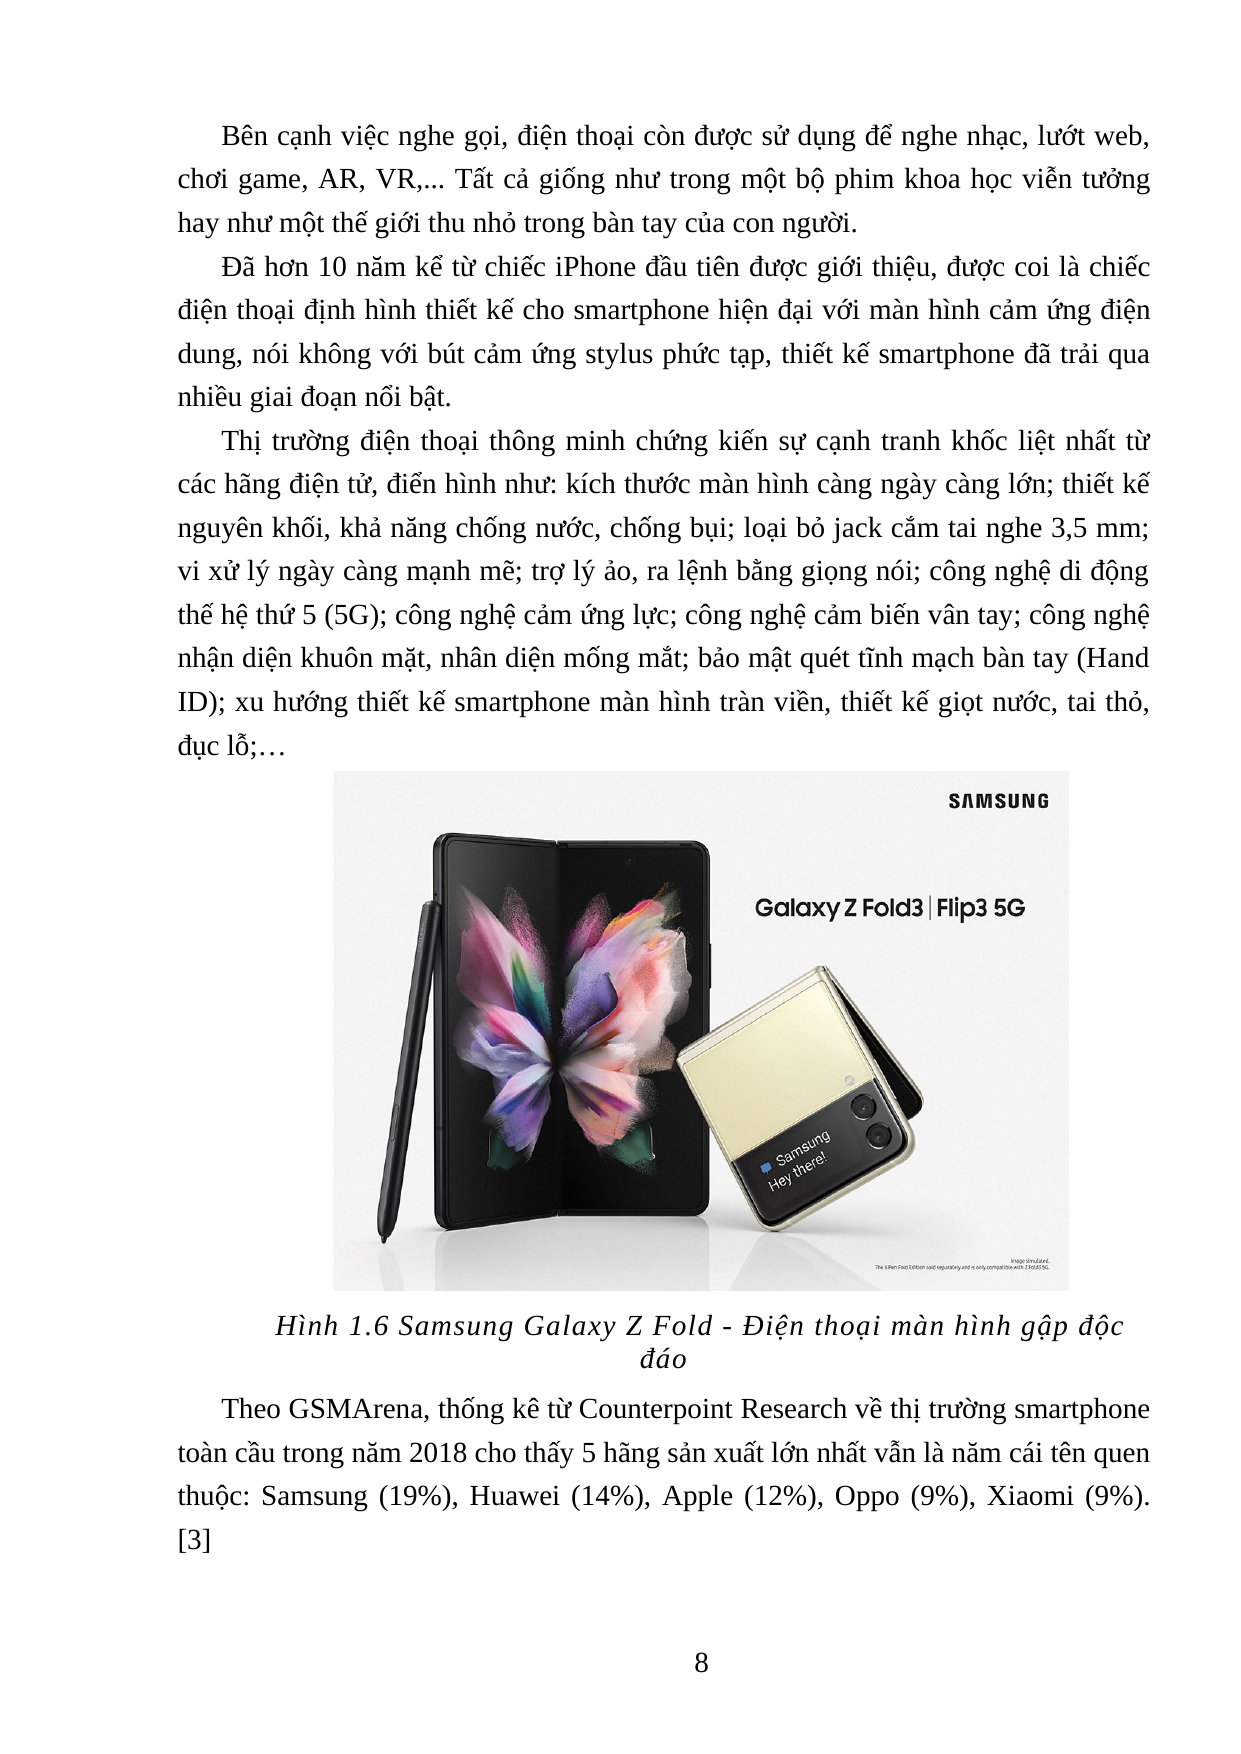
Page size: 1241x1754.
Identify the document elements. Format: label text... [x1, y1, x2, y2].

text Đã hơn 10 năm kể từ chiếc iPhone đầu tiên được giới thiệu, được coi là chiếc điện thoại định hình thiết kế cho smartphone hiện đại với màn hình cảm ứng điện dung, nói không với bút cảm ứng stylus phức tạp, thiết kế smartphone đã trải qua nhiều giai đoạn nổi bật. [177, 249, 1152, 413]
subtitle Hình 1.6 Samsung Galaxy Z Fold - Điện thoại màn hình gập độc đáo [177, 1308, 1152, 1375]
picture [333, 771, 1070, 1291]
text Bên cạnh việc nghe gọi, điện thoại còn được sử dụng để nghe nhạc, lướt web, chơi game, AR, VR,... Tất cả giống như trong một bộ phim khoa học viễn tưởng hay như một thế giới thu nhỏ trong bàn tay của con người. [177, 118, 1152, 239]
text Thị trường điện thoại thông minh chứng kiến sự cạnh tranh khốc liệt nhất từ các hãng điện tử, điển hình như: kích thước màn hình càng ngày càng lớn; thiết kế nguyên khối, khả năng chống nước, chống bụi; loại bỏ jack cắm tai nghe 3,5 mm; vi xử lý ngày càng mạnh mẽ; trợ lý ảo, ra lệnh bằng giọng nói; công nghệ di động thế hệ thứ 5 (5G); công nghệ cảm ứng lực; công nghệ cảm biến vân tay; công nghệ nhận diện khuôn mặt, nhân diện mống mắt; bảo mật quét tĩnh mạch bàn tay (Hand ID); xu hướng thiết kế smartphone màn hình tràn viền, thiết kế giọt nước, tai thỏ, đục lỗ;… [177, 423, 1152, 761]
text Theo GSMArena, thống kê từ Counterpoint Research về thị trường smartphone toàn cầu trong năm 2018 cho thấy 5 hãng sản xuất lớn nhất vẫn là năm cái tên quen thuộc: Samsung (19%), Huawei (14%), Apple (12%), Oppo (9%), Xiaomi (9%). [3] [177, 1391, 1152, 1556]
